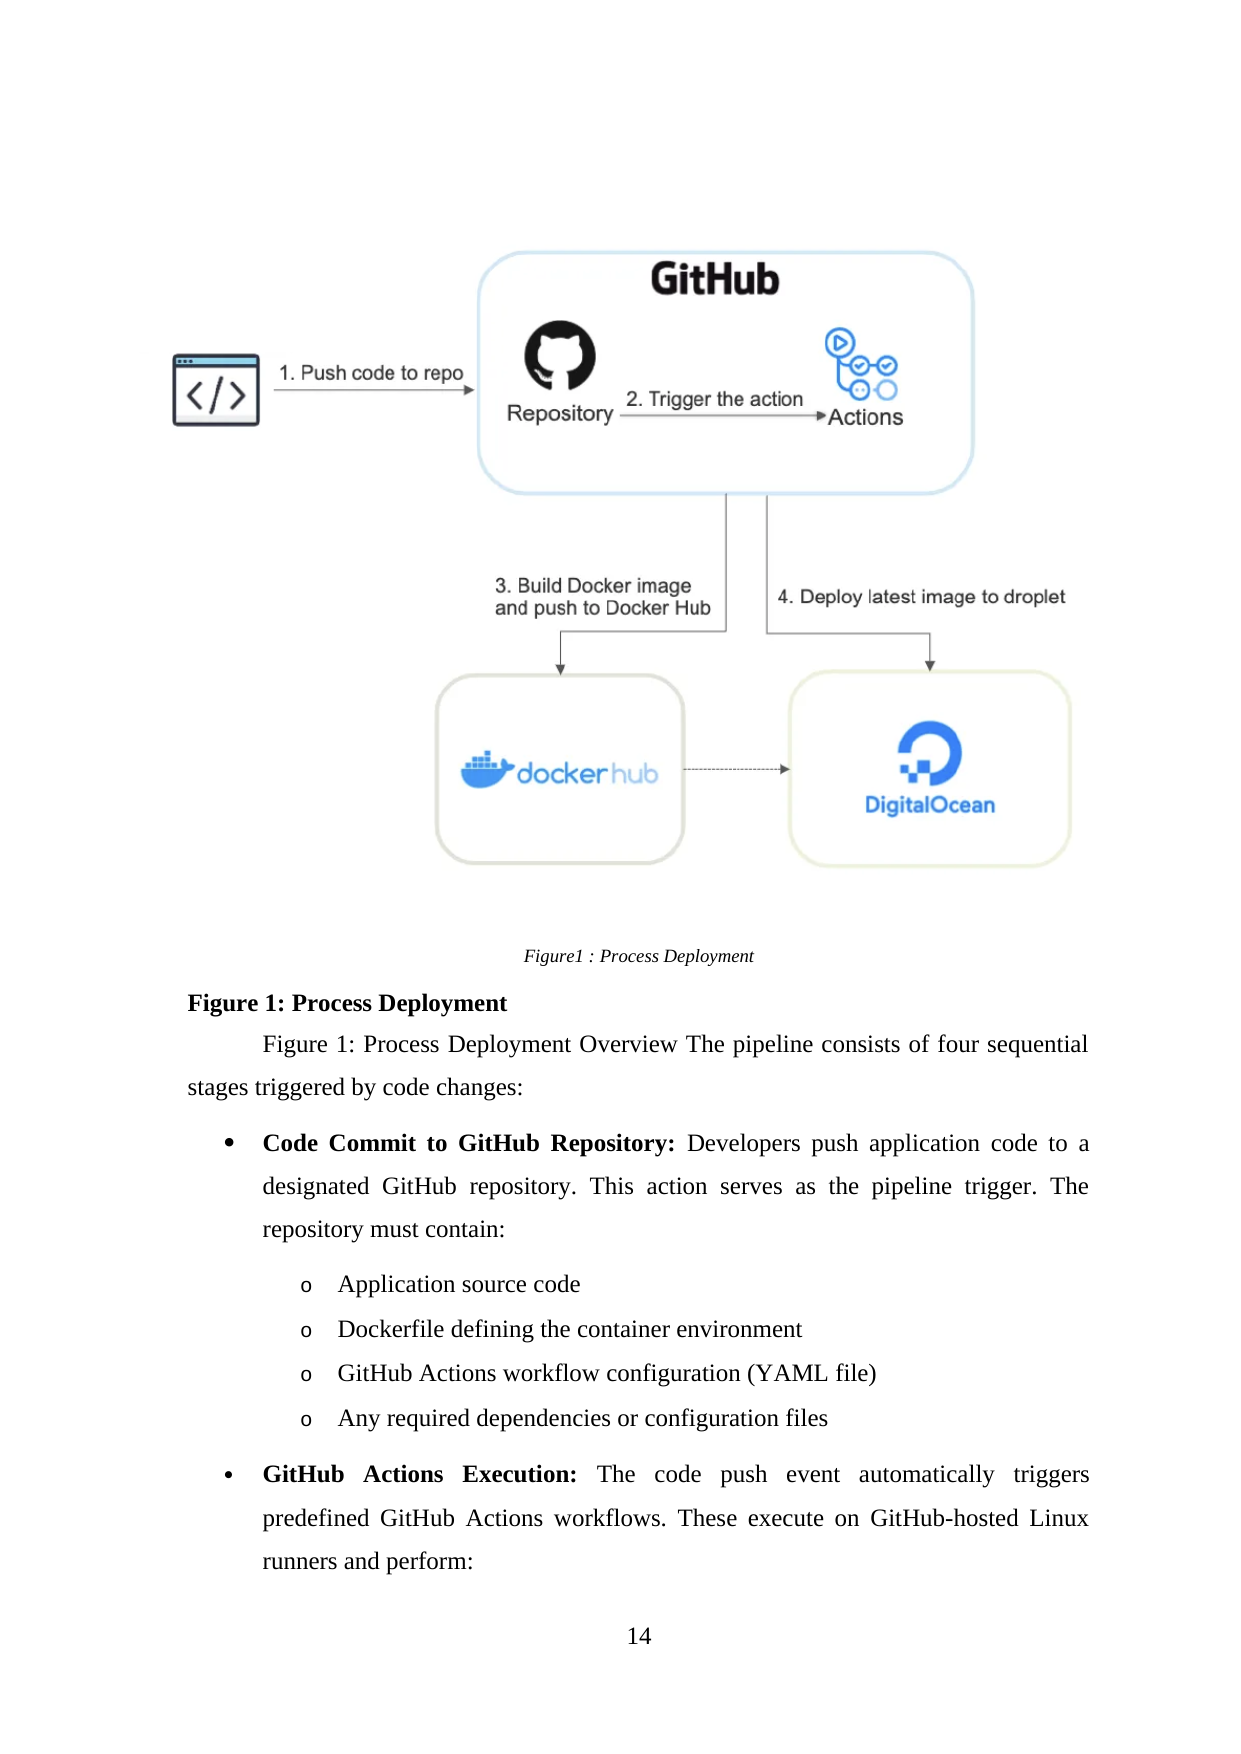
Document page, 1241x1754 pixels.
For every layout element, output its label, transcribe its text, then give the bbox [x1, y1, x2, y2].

picture [85, 223, 1174, 931]
text Figure 1: Process Deployment [187, 988, 1090, 1016]
list GitHub Actions Execution: The code push event automatically triggers predefined GitHub Actions workflows. These execute on GitHub-hosted Linux runners and perform: [225, 1459, 1090, 1574]
list Any required dependencies or configuration files [300, 1403, 1090, 1432]
list Dockerfile defining the container environment [300, 1314, 1090, 1343]
list GitHub Actions workflow configuration (YAML file) [300, 1358, 1090, 1388]
list Code Commit to GitHub Repository: Developers push application code to a designated GitHub repository. This action serves as the pipeline trigger. The repository must contain: [225, 1128, 1090, 1243]
text Figure1 : Process Deployment [187, 931, 1090, 966]
text Figure 1: Process Deployment Overview The pipeline consists of four sequential stages triggered by code changes: [187, 1029, 1090, 1101]
list Application source code [300, 1269, 1090, 1299]
